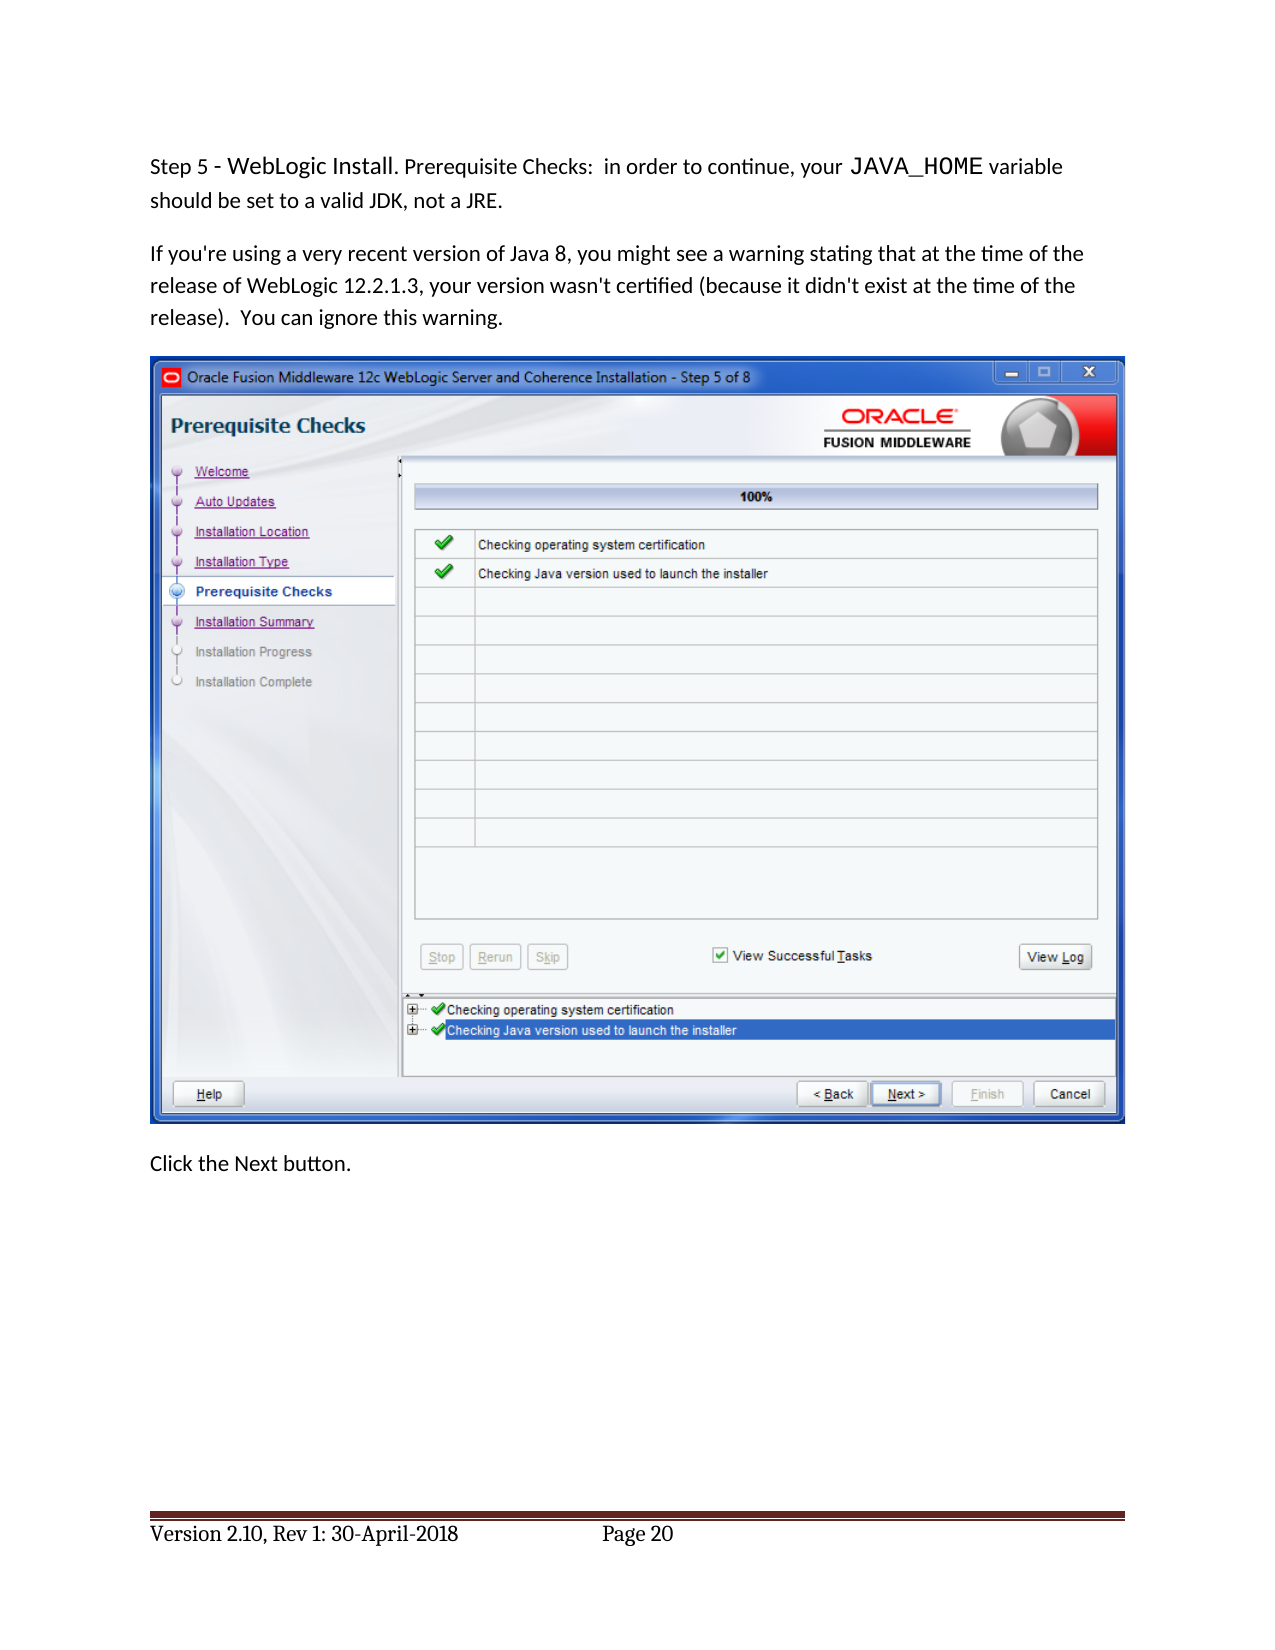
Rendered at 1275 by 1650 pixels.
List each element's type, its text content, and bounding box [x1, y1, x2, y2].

text Step 5 - WebLogic Install. Prerequisite Checks: in order to continue, your JAVA_HOME variable should be set to a valid JDK, not a JRE. [150, 150, 1125, 214]
text Click the Next button. [150, 1149, 1125, 1209]
text If you're using a very recent version of Java 8, you might see a warning stating that at the time of the release of WebLogic 12.2.1.3, your version wasn't certified (because it didn't exist at the time of the release). You can ignore this warning. [150, 239, 1125, 331]
picture [150, 356, 1125, 1124]
